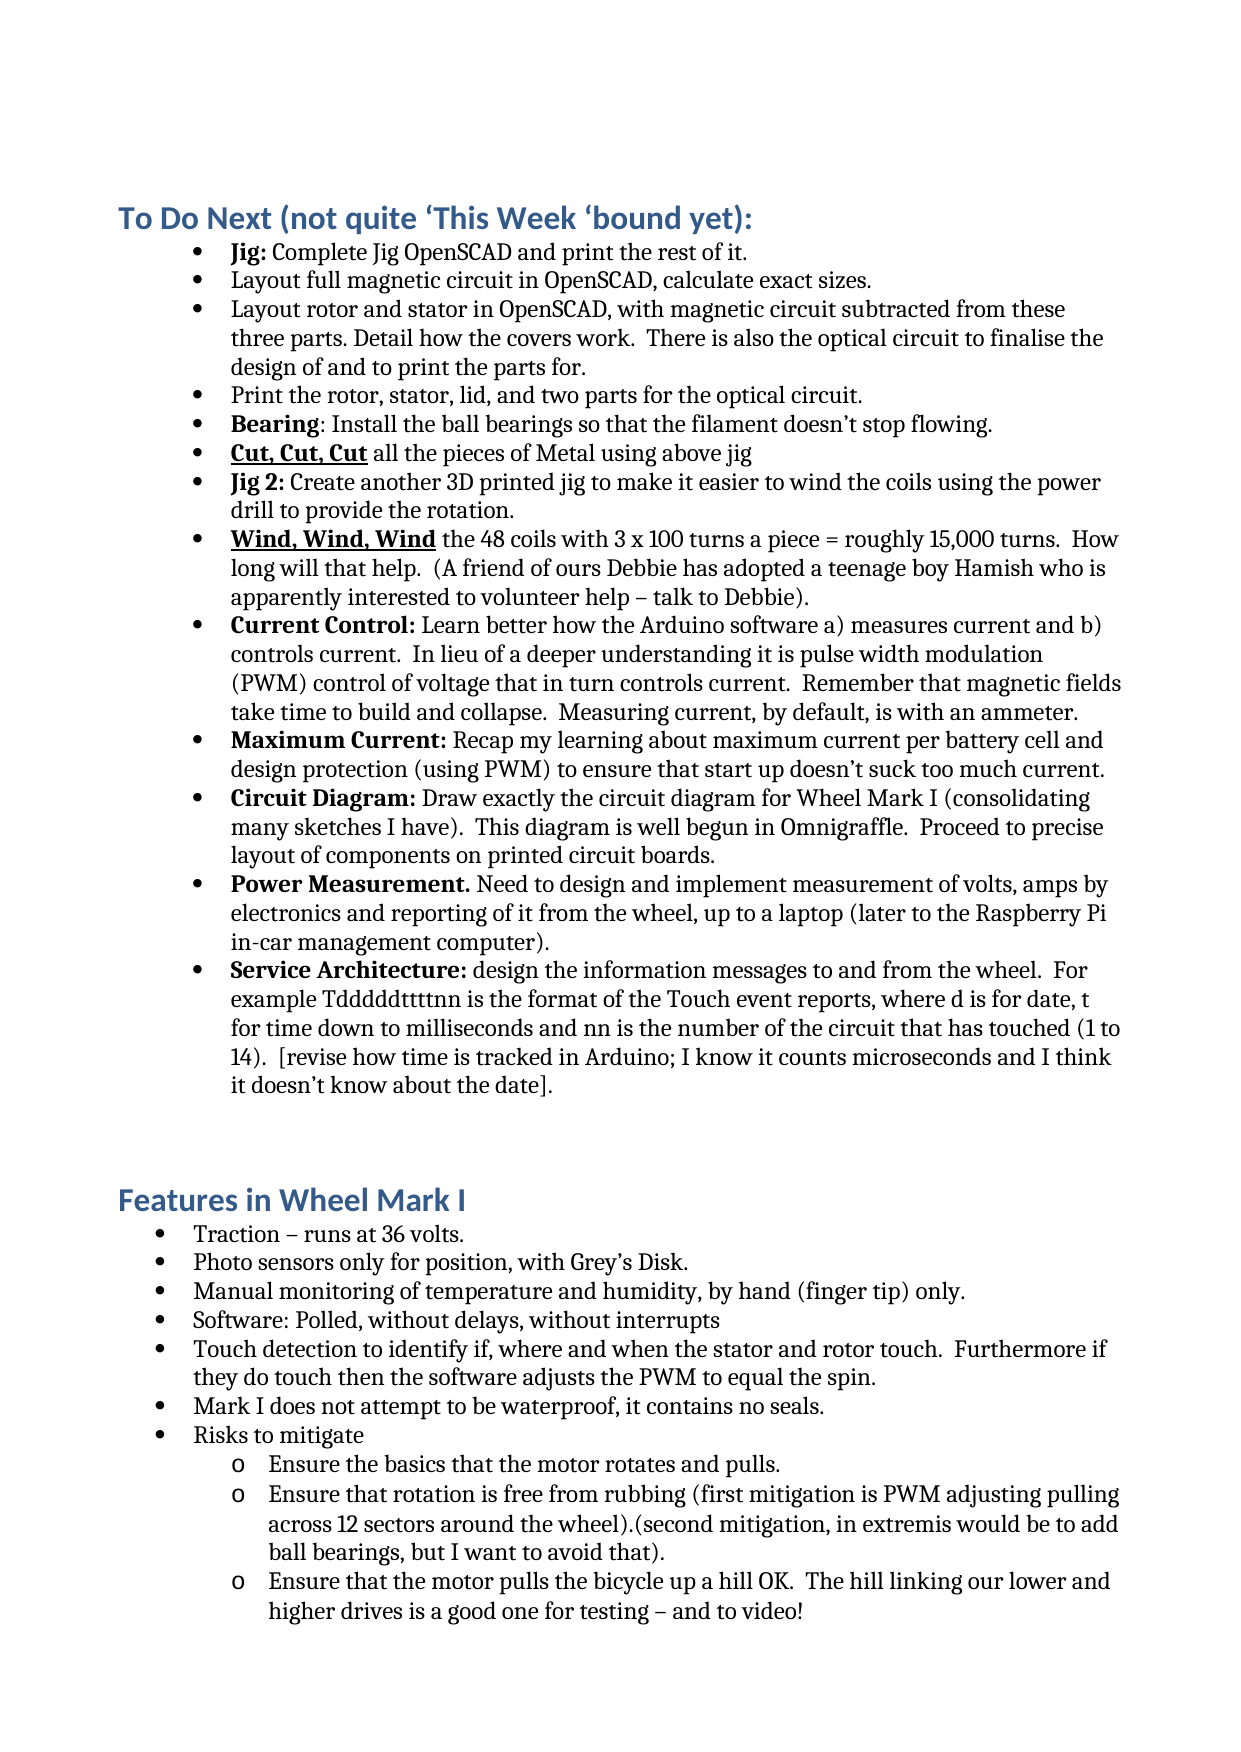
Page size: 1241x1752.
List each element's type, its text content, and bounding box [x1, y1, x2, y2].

list Print the rotor, stator, lid, and two parts for the optical circuit. [193, 381, 1122, 410]
list Jig: Complete Jig OpenSCAD and print the rest of it. [193, 238, 1122, 266]
list Touch detection to identify if, where and when the stator and rotor touch. Furthermore if they do touch then the software adjusts the PWM to equal the spin. [156, 1334, 1122, 1392]
list Layout full magnetic circuit in OpenSCAD, calculate exact sizes. [193, 266, 1122, 295]
list Ensure the basics that the motor rotates and pulls. [231, 1449, 1122, 1479]
list Ensure that the motor pulls the bicycle up a hill OK. The hill linking our lower and higher drives is a good one for testing – and to video! [231, 1567, 1122, 1626]
list Jig 2: Create another 3D printed jig to make it easier to wind the coils using the power drill to provide the rotation. [193, 468, 1122, 525]
list Cut, Cut, Cut all the pieces of Metal using above jig [193, 439, 1122, 468]
list Software: Polled, without delays, without interrupts [156, 1306, 1122, 1334]
list Circuit Diagram: Draw exactly the circuit diagram for Wheel Mark I (consolidating many sketches I have). This diagram is well begun in Omnigraffle. Proceed to precise layout of components on printed circuit boards. [193, 784, 1122, 870]
list Traction – runs at 36 volts. [156, 1219, 1122, 1248]
list Wind, Wind, Wind the 48 coils with 3 x 100 turns a piece = roughly 15,000 turns. How long will that help. (A friend of ours Debbie has adopted a teenage boy Hamish who is apparently interested to volunteer help – talk to Debbie). [193, 525, 1122, 611]
subtitle To Do Next (not quite ‘This Week ‘bound yet): [118, 197, 1122, 238]
list Power Measurement. Need to design and implement measurement of volts, amps by electronics and reporting of it from the wheel, up to a laptop (later to the Raspberry Pi in-car management computer). [193, 870, 1122, 956]
list Service Architecture: design the information messages to and from the wheel. For example Tdddddttttnn is the format of the Touch event reports, where d is for date, t for time down to milliseconds and nn is the number of the circuit that has touched (1 to 14). [revise how time is tracked in Arduino; I know it counts microseconds and I think it doesn’t know about the date]. [193, 956, 1122, 1100]
list Current Control: Learn better how the Arduino software a) measures current and b) controls current. In lieu of a deeper understanding it is pulse width modulation (PWM) control of voltage that in turn controls current. Remember that magnetic fields take time to build and collapse. Measuring current, by default, is with an ammeter. [193, 611, 1122, 726]
list Layout rotor and stator in OpenSCAD, with magnetic circuit subtracted from these three parts. Detail how the covers work. There is also the optical circuit to finalise the design of and to print the parts for. [193, 295, 1122, 381]
list Mark I does not attempt to be waterproof, it contains no seals. [156, 1392, 1122, 1421]
subtitle Features in Wheel Mark I [118, 1179, 1122, 1219]
list Photo sensors only for position, with Grey’s Disk. [156, 1248, 1122, 1277]
list Risks to mitigate [156, 1421, 1122, 1449]
list Bearing: Install the ball bearings so that the filament doesn’t stop flowing. [193, 410, 1122, 439]
list Manual monitoring of temperature and humidity, by hand (finger tip) only. [156, 1277, 1122, 1306]
list Ensure that rotation is free from rubbing (first mitigation is PWM adjusting pulling across 12 sectors around the wheel).(second mitigation, in extremis would be to add ball bearings, but I want to avoid that). [231, 1479, 1122, 1567]
list Maximum Current: Recap my learning about maximum current per battery cell and design protection (using PWM) to ensure that start up doesn’t suck too much current. [193, 726, 1122, 784]
